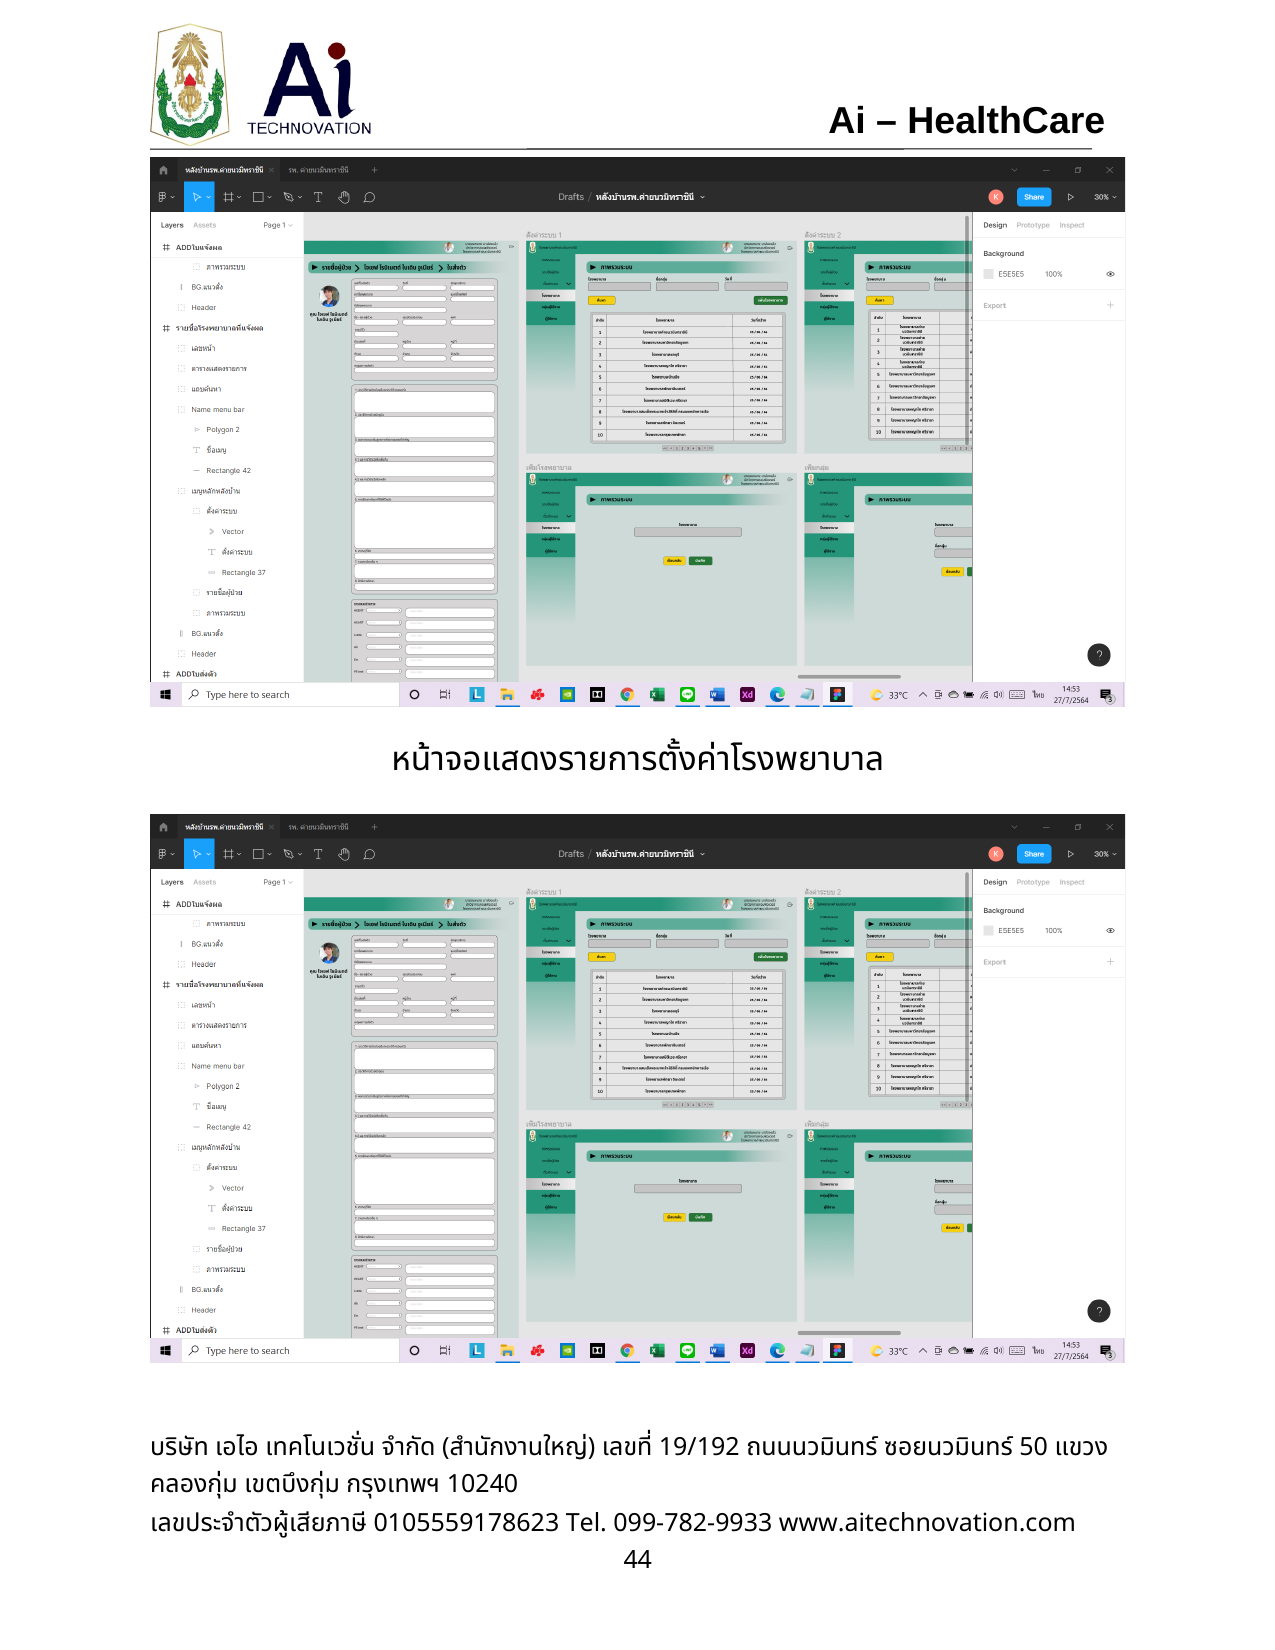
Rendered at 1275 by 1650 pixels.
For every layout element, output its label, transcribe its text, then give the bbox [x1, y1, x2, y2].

text หน้าจอแสดงรายการตั้งค่าโรงพยาบาล [150, 735, 1125, 785]
picture [241, 30, 378, 142]
picture [150, 157, 1125, 707]
picture [150, 23, 230, 146]
picture [150, 814, 1125, 1363]
